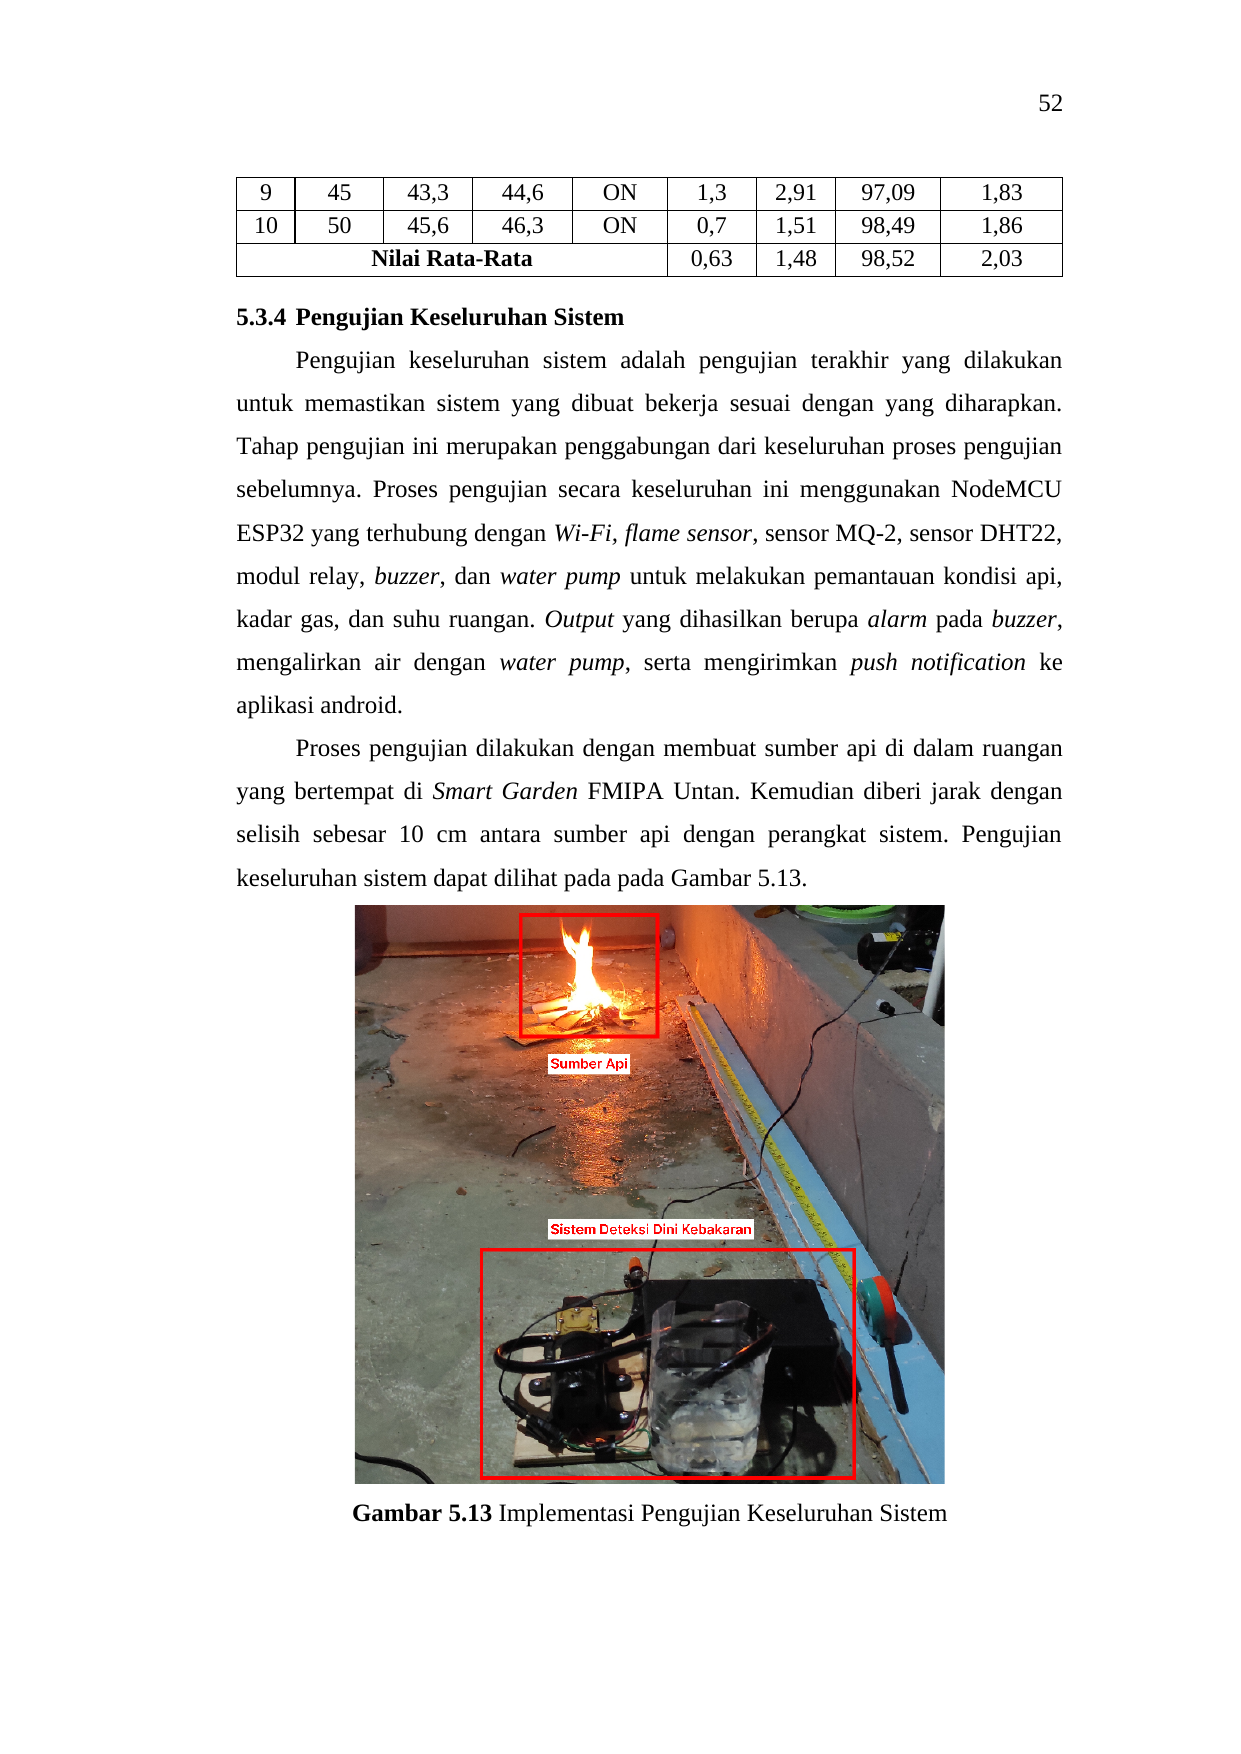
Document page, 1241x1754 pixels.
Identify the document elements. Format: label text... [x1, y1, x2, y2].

table_cell 1,86 [941, 211, 1062, 243]
table_cell ON [573, 178, 667, 210]
table_cell 1,51 [757, 211, 835, 243]
table_cell 44,6 [473, 178, 572, 210]
table_cell 2,91 [757, 178, 835, 210]
table_cell 1,3 [668, 178, 756, 210]
table_cell 45 [296, 178, 383, 210]
table_cell Nilai Rata-Rata [237, 244, 667, 276]
table_cell 2,03 [941, 244, 1062, 276]
table_cell 1,83 [941, 178, 1062, 210]
text Pengujian keseluruhan sistem adalah pengujian terakhir yang dilakukan untuk memastikan sistem yang dibuat bekerja sesuai dengan yang diharapkan. Tahap pengujian ini merupakan penggabungan dari keseluruhan proses pengujian sebelumnya. Proses pengujian secara keseluruhan ini menggunakan NodeMCU ESP32 yang terhubung dengan Wi-Fi, flame sensor, sensor MQ-2, sensor DHT22, modul relay, buzzer, dan water pump untuk melakukan pemantauan kondisi api, kadar gas, dan suhu ruangan. Output yang dihasilkan berupa alarm pada buzzer, mengalirkan air dengan water pump, serta mengirimkan push notification ke aplikasi android. [236, 345, 1063, 719]
picture [354, 905, 945, 1484]
table_cell 9 [237, 178, 294, 210]
table_cell 45,6 [384, 211, 472, 243]
table_cell 0,7 [668, 211, 756, 243]
table_cell ON [573, 211, 667, 243]
table_cell 10 [237, 211, 294, 243]
table_cell 1,48 [757, 244, 835, 276]
text Pengujian Keseluruhan Sistem [236, 302, 1063, 331]
text Gambar 5.13 Implementasi Pengujian Keseluruhan Sistem [236, 1498, 1063, 1527]
text Proses pengujian dilakukan dengan membuat sumber api di dalam ruangan yang bertempat di Smart Garden FMIPA Untan. Kemudian diberi jarak dengan selisih sebesar 10 cm antara sumber api dengan perangkat sistem. Pengujian keseluruhan sistem dapat dilihat pada pada Gambar 5.13. [236, 733, 1063, 891]
table_cell 46,3 [473, 211, 572, 243]
table_cell 98,52 [836, 244, 940, 276]
table_cell 98,49 [836, 211, 940, 243]
table_cell 0,63 [668, 244, 756, 276]
table_cell 50 [296, 211, 383, 243]
table_cell 97,09 [836, 178, 940, 210]
table_cell 43,3 [384, 178, 472, 210]
